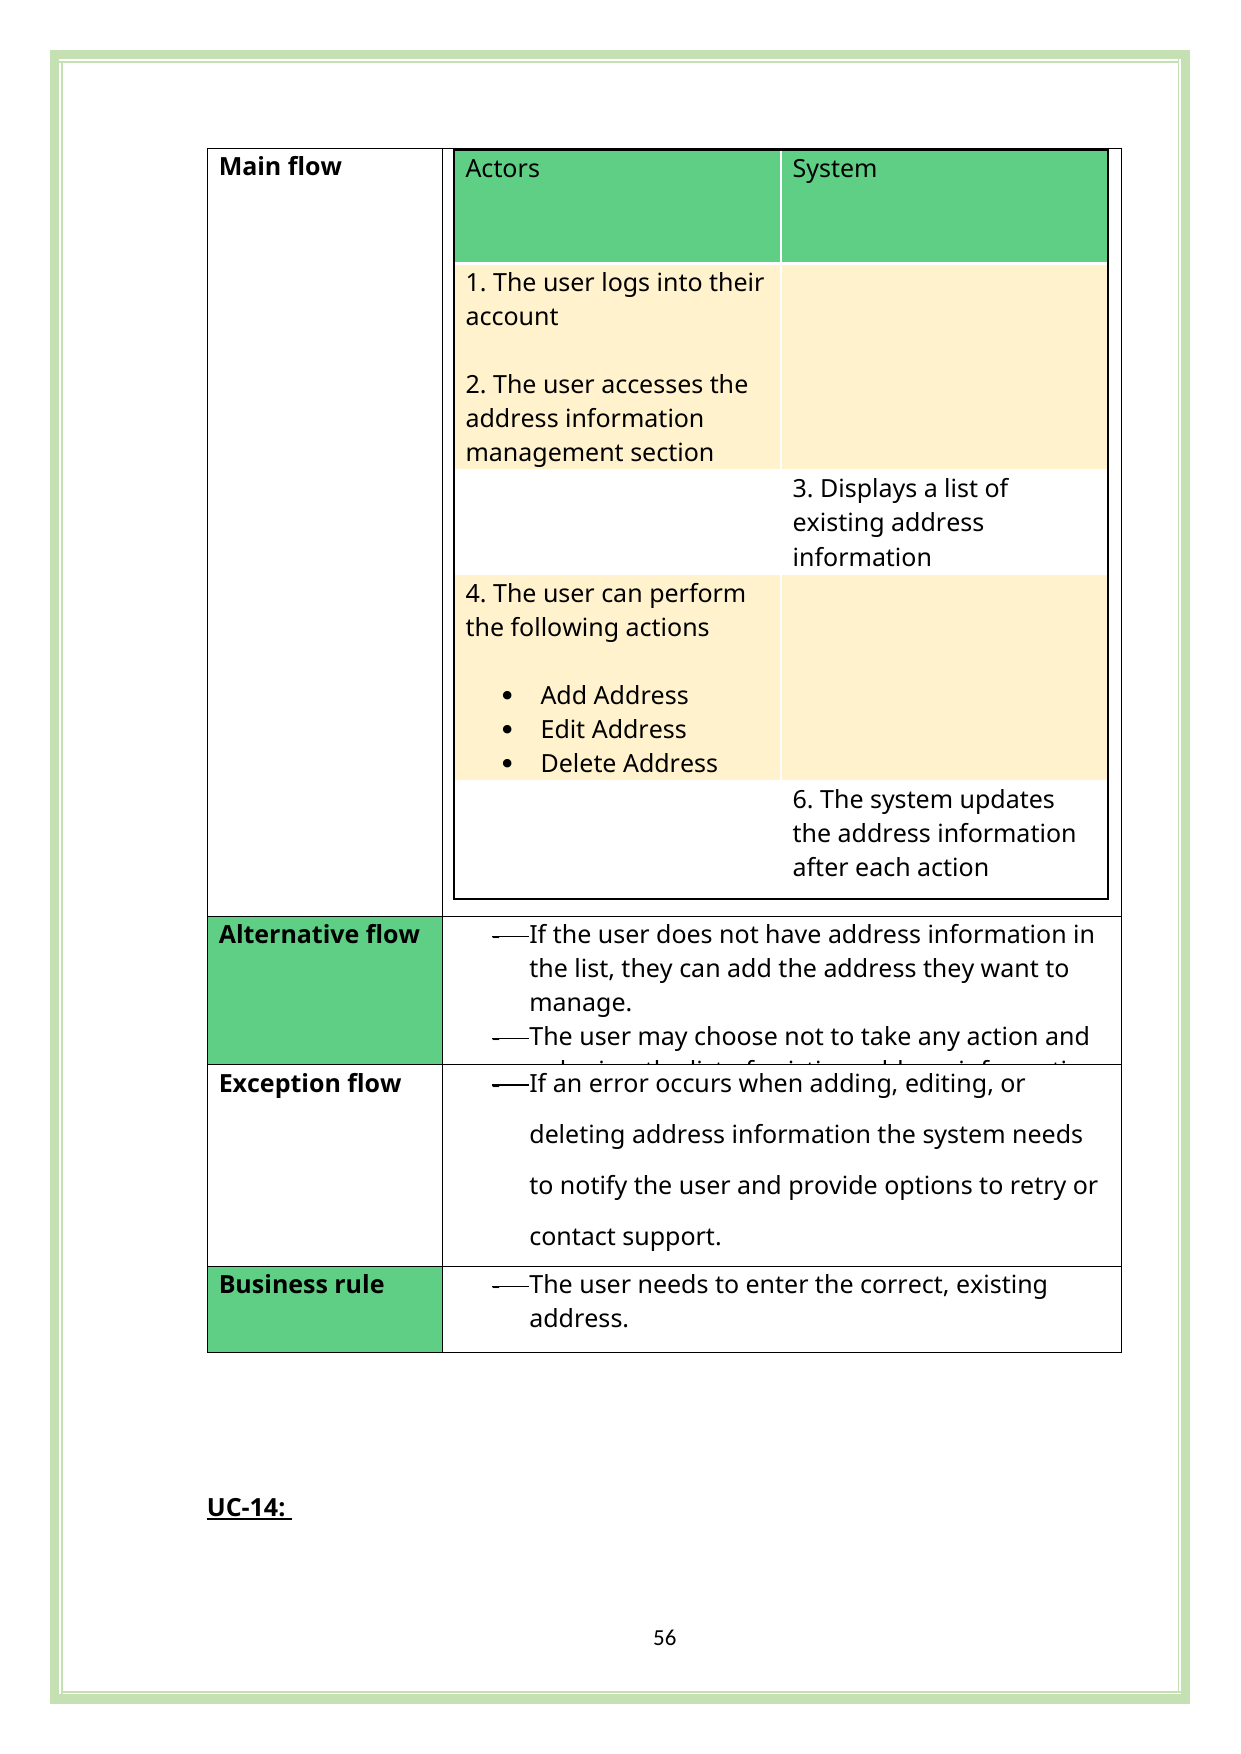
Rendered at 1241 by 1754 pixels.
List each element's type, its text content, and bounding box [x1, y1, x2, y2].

table_cell If an error occurs when adding, editing, or deleting address information the system needs to notify the user and provide options to retry or contact support. [443, 1065, 1121, 1266]
table_cell Alternative flow [208, 917, 442, 1064]
table_cell Main flow [208, 149, 442, 916]
table_cell Business rule [208, 1267, 442, 1352]
table_cell The user needs to enter the correct, existing address. [443, 1267, 1121, 1352]
table_cell Exception flow [208, 1065, 442, 1266]
table_cell If the user does not have address information in the list, they can add the address they want to manage. The user may choose not to take any action and only view the list of existing address information. [443, 917, 1121, 1064]
table_cell [443, 149, 1121, 916]
text UC-14: [207, 1489, 1122, 1523]
